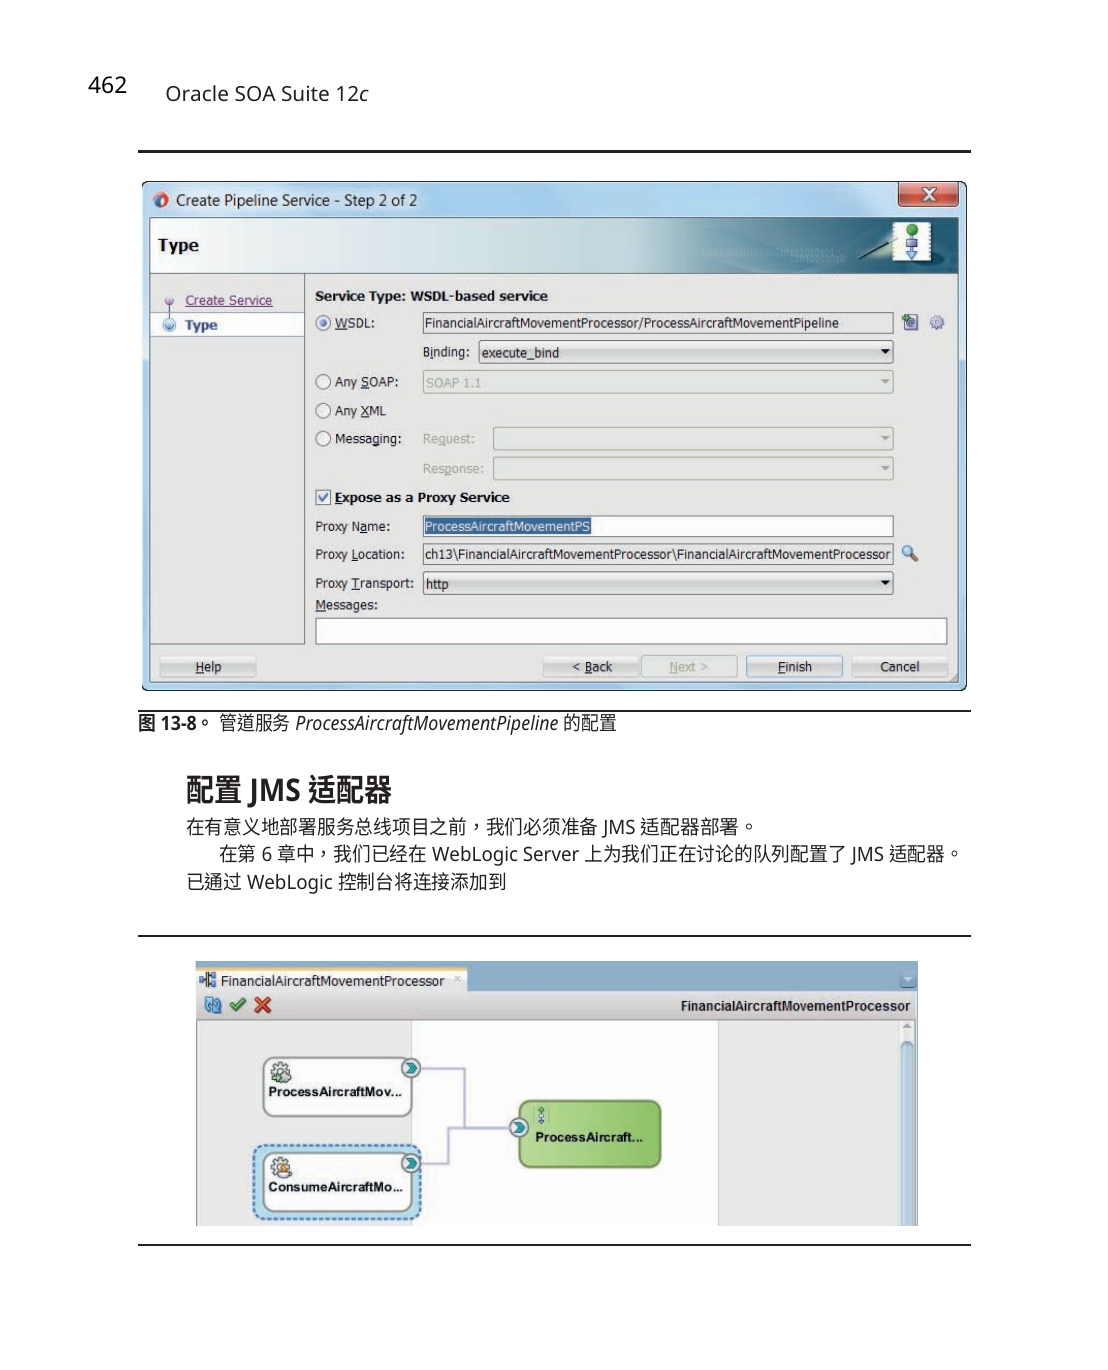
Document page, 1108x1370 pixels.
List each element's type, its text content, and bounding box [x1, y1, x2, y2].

picture [142, 181, 967, 691]
picture [195, 961, 918, 1226]
text 图 13-8。 管道服务 ProcessAircraftMovementPipeline 的配置 [138, 709, 1107, 735]
text 在有意义地部署服务总线项目之前，我们必须准备 JMS 适配器部署。 [186, 813, 934, 840]
text 在第 6 章中，我们已经在 WebLogic Server 上为我们正在讨论的队列配置了 JMS 适配器。已通过 WebLogic 控制台将连接添加到 [186, 841, 971, 895]
subtitle 配置 JMS 适配器 [186, 768, 1107, 811]
